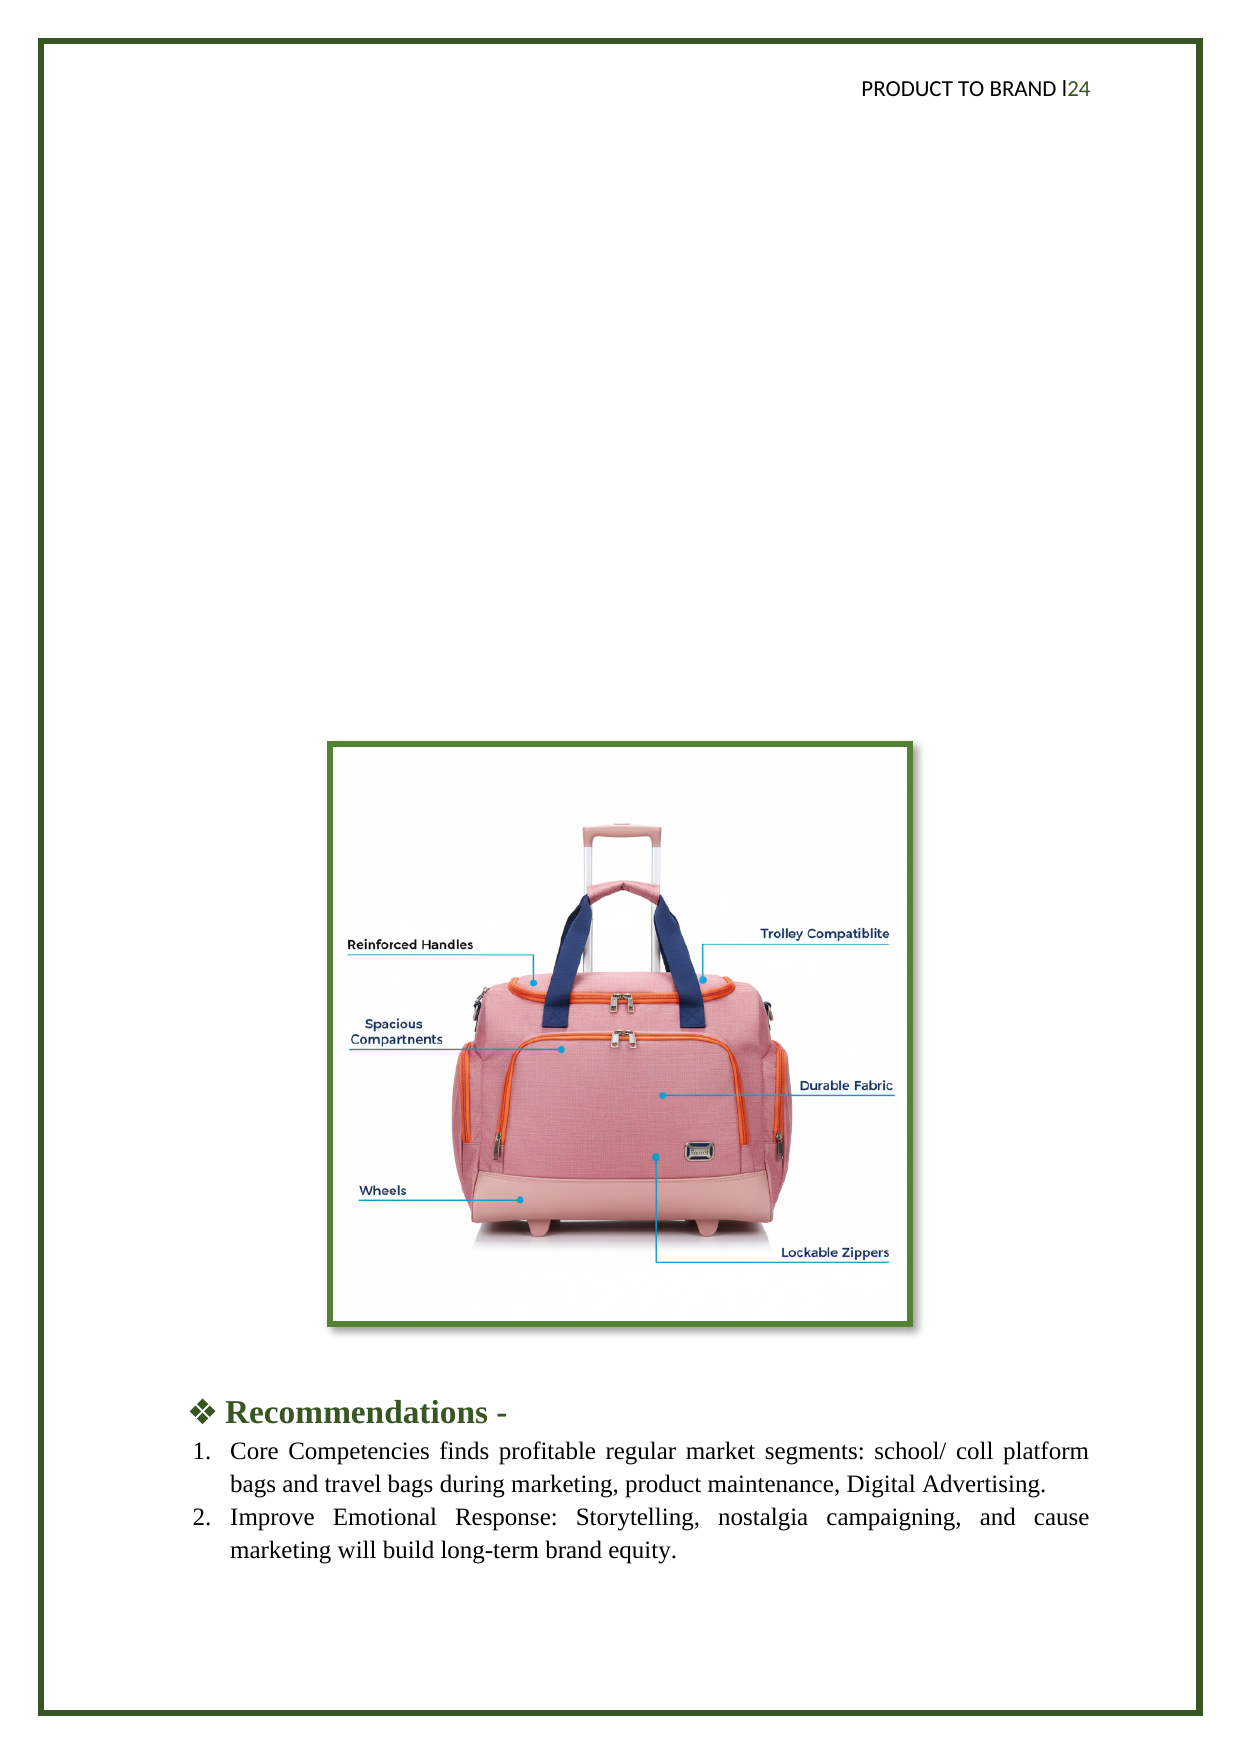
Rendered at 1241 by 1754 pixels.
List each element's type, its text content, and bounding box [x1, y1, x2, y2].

list Core Competencies finds profitable regular market segments: school/ coll platform bags and travel bags during marketing, product maintenance, Digital Advertising. [192, 1436, 1090, 1498]
picture [333, 747, 907, 1321]
list Recommendations - [187, 1392, 1090, 1431]
list Improve Emotional Response: Storytelling, nostalgia campaigning, and cause marketing will build long-term brand equity. [192, 1502, 1090, 1564]
